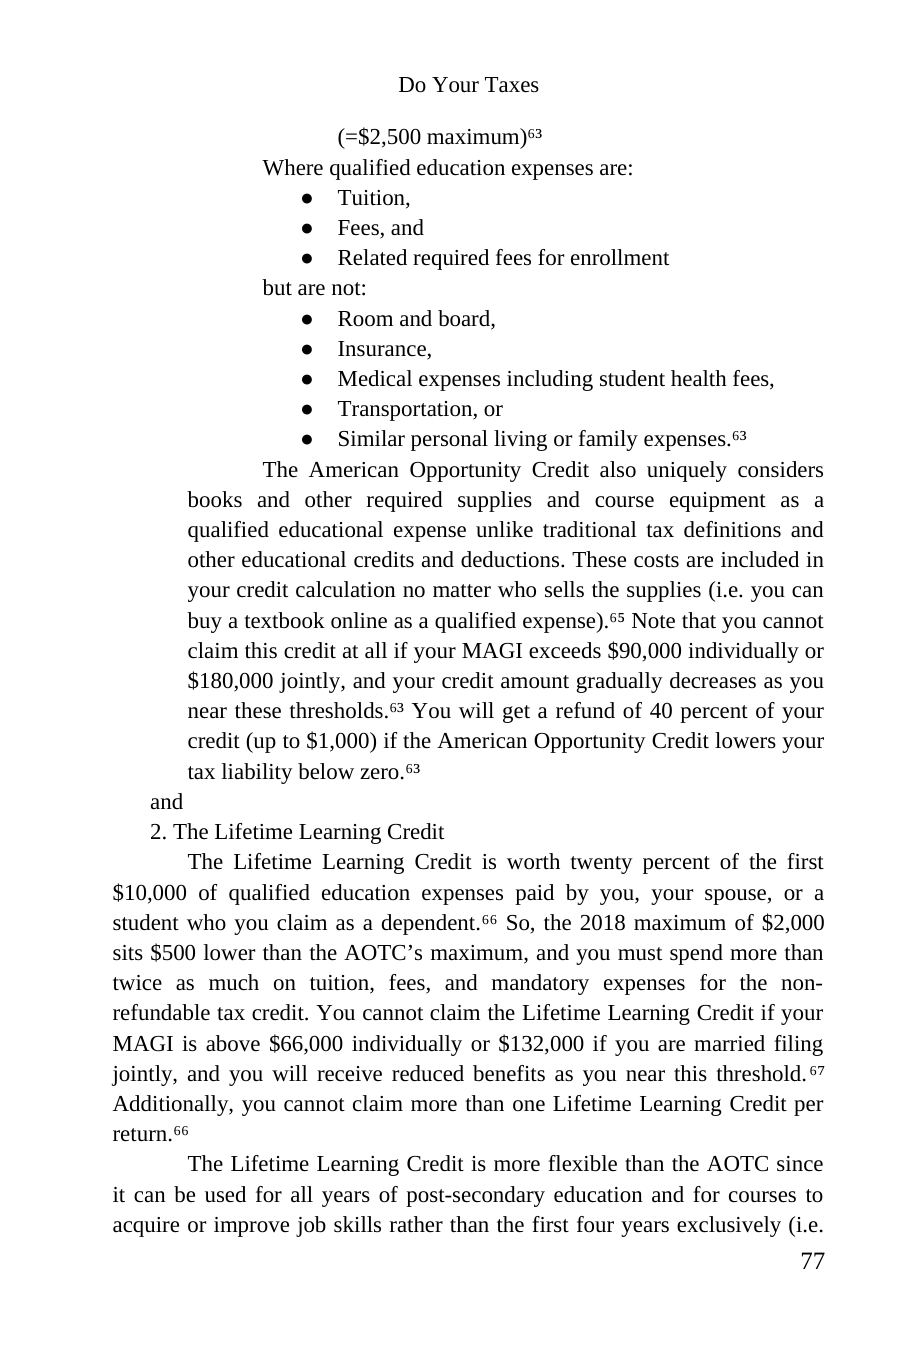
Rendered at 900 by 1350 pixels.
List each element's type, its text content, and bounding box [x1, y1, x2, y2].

text (=$2,500 maximum)⁶³ [262, 123, 825, 150]
list Medical expenses including student health fees, [300, 365, 825, 391]
list Transportation, or [300, 395, 825, 422]
list Related required fees for enrollment [300, 244, 825, 271]
text Where qualified education expenses are: [262, 154, 825, 180]
list Room and board, [300, 305, 825, 331]
text 2. The Lifetime Learning Credit [150, 818, 825, 844]
list Similar personal living or family expenses.⁶³ [300, 426, 825, 452]
text and [150, 788, 825, 814]
list Tuition, [300, 184, 825, 210]
text The Lifetime Learning Credit is worth twenty percent of the first $10,000 of qualified education expenses paid by you, your spouse, or a student who you claim as a dependent.⁶⁶ So, the 2018 maximum of $2,000 sits $500 lower than the AOTC’s maximum, and you must spend more than twice as much on tuition, fees, and mandatory expenses for the non-refundable tax credit. You cannot claim the Lifetime Learning Credit if your MAGI is above $66,000 individually or $132,000 if you are married filing jointly, and you will receive reduced benefits as you near this threshold.⁶⁷ Additionally, you cannot claim more than one Lifetime Learning Credit per return.⁶⁶ [112, 848, 825, 1147]
text but are not: [262, 274, 825, 301]
text The American Opportunity Credit also uniquely considers books and other required supplies and course equipment as a qualified educational expense unlike traditional tax definitions and other educational credits and deductions. These costs are included in your credit calculation no matter who sells the supplies (i.e. you can buy a textbook online as a qualified expense).⁶⁵ Note that you cannot claim this credit at all if your MAGI exceeds $90,000 individually or $180,000 jointly, and your credit amount gradually decreases as you near these thresholds.⁶³ You will get a refund of 40 percent of your credit (up to $1,000) if the American Opportunity Credit lowers your tax liability below zero.⁶³ [187, 456, 825, 784]
list Fees, and [300, 214, 825, 240]
list Insurance, [300, 335, 825, 361]
